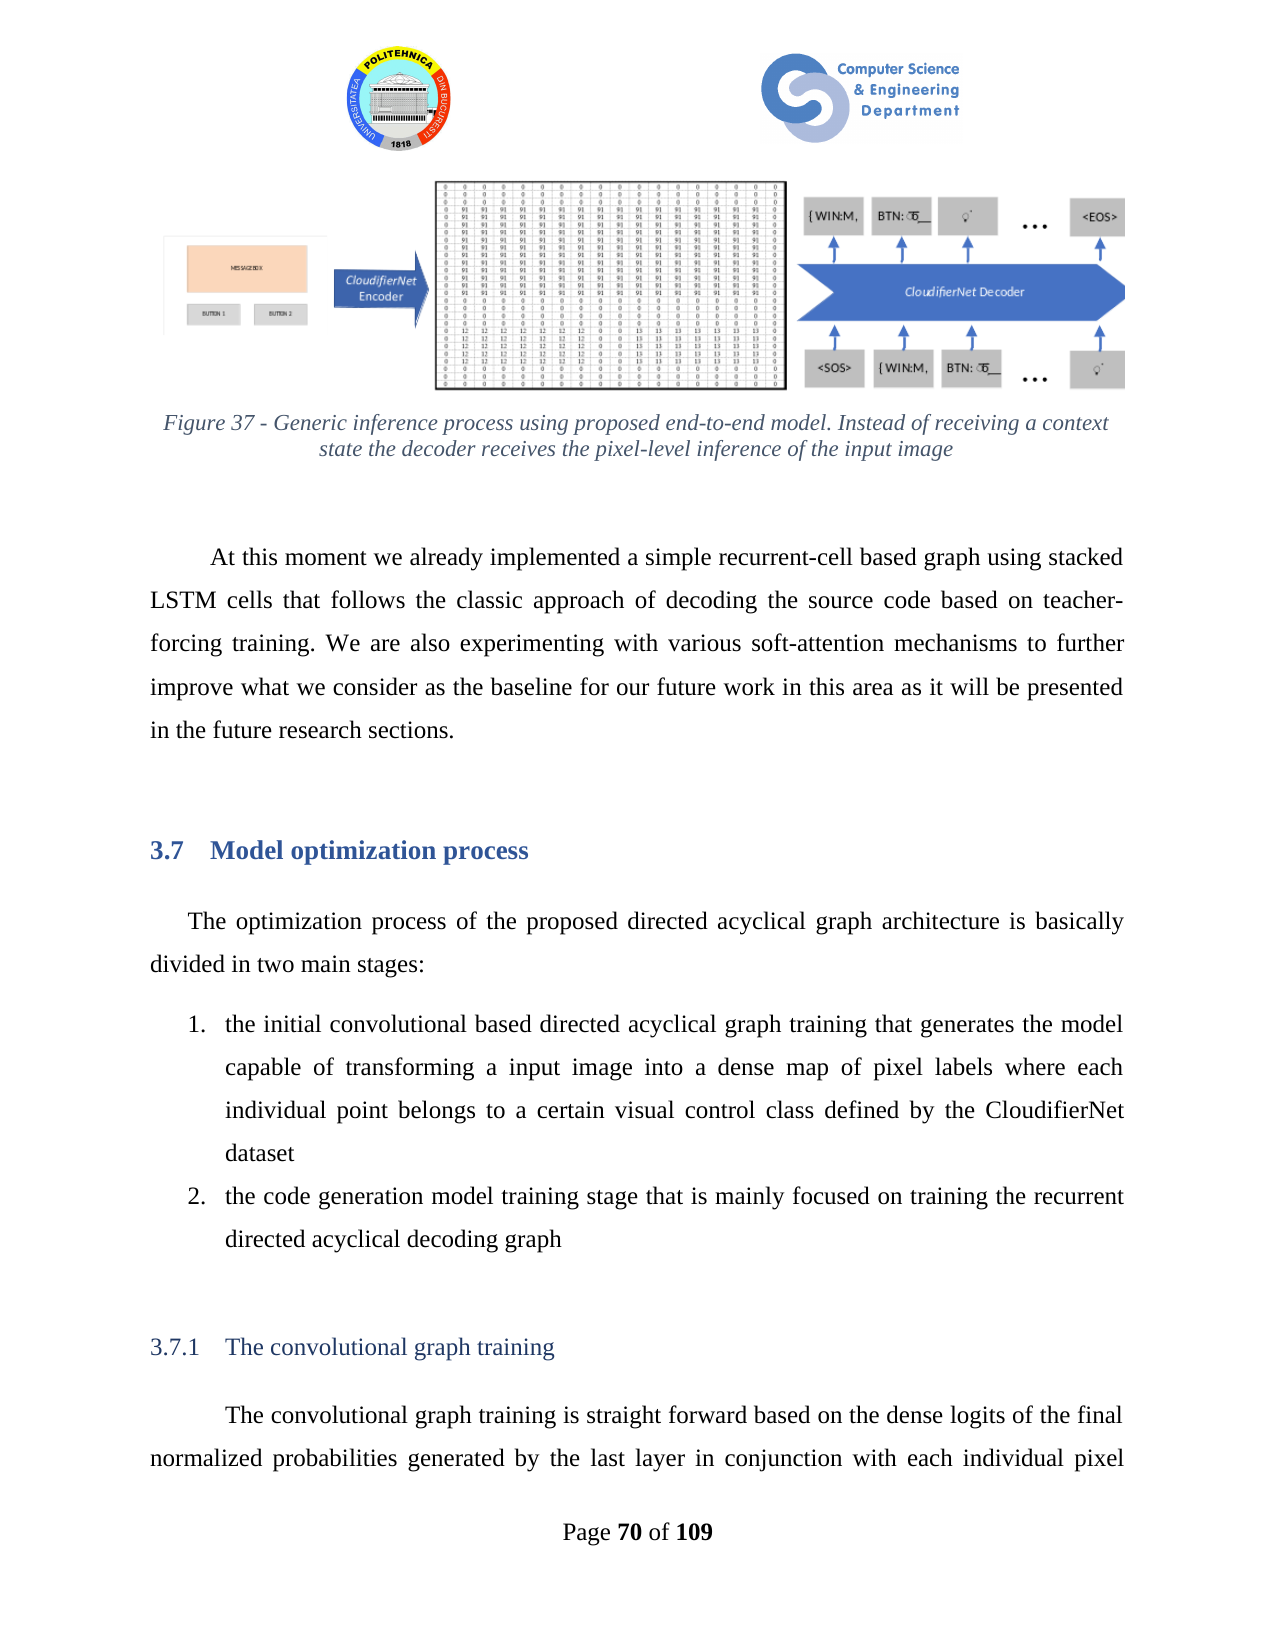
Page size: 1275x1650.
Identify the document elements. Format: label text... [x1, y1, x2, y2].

list the initial convolutional based directed acyclical graph training that generates the model capable of transforming a input image into a dense map of pixel labels where each individual point belongs to a certain visual control class defined by the CloudifierNet dataset [187, 1009, 1125, 1167]
subtitle The convolutional graph training [150, 1332, 1125, 1361]
text The optimization process of the proposed directed acyclical graph architecture is basically divided in two main stages: [150, 906, 1125, 978]
picture [760, 53, 963, 144]
subtitle Model optimization process [150, 834, 1125, 866]
list the code generation model training stage that is mainly focused on training the recurrent directed acyclical decoding graph [187, 1181, 1125, 1253]
text At this moment we already implemented a simple recurrent-cell based graph using stacked LSTM cells that follows the classic approach of decoding the source code based on teacher-forcing training. We are also experimenting with various soft-attention mechanisms to further improve what we consider as the baseline for our future work in this area as it will be presented in the future research sections. [150, 542, 1125, 743]
picture [346, 46, 451, 151]
